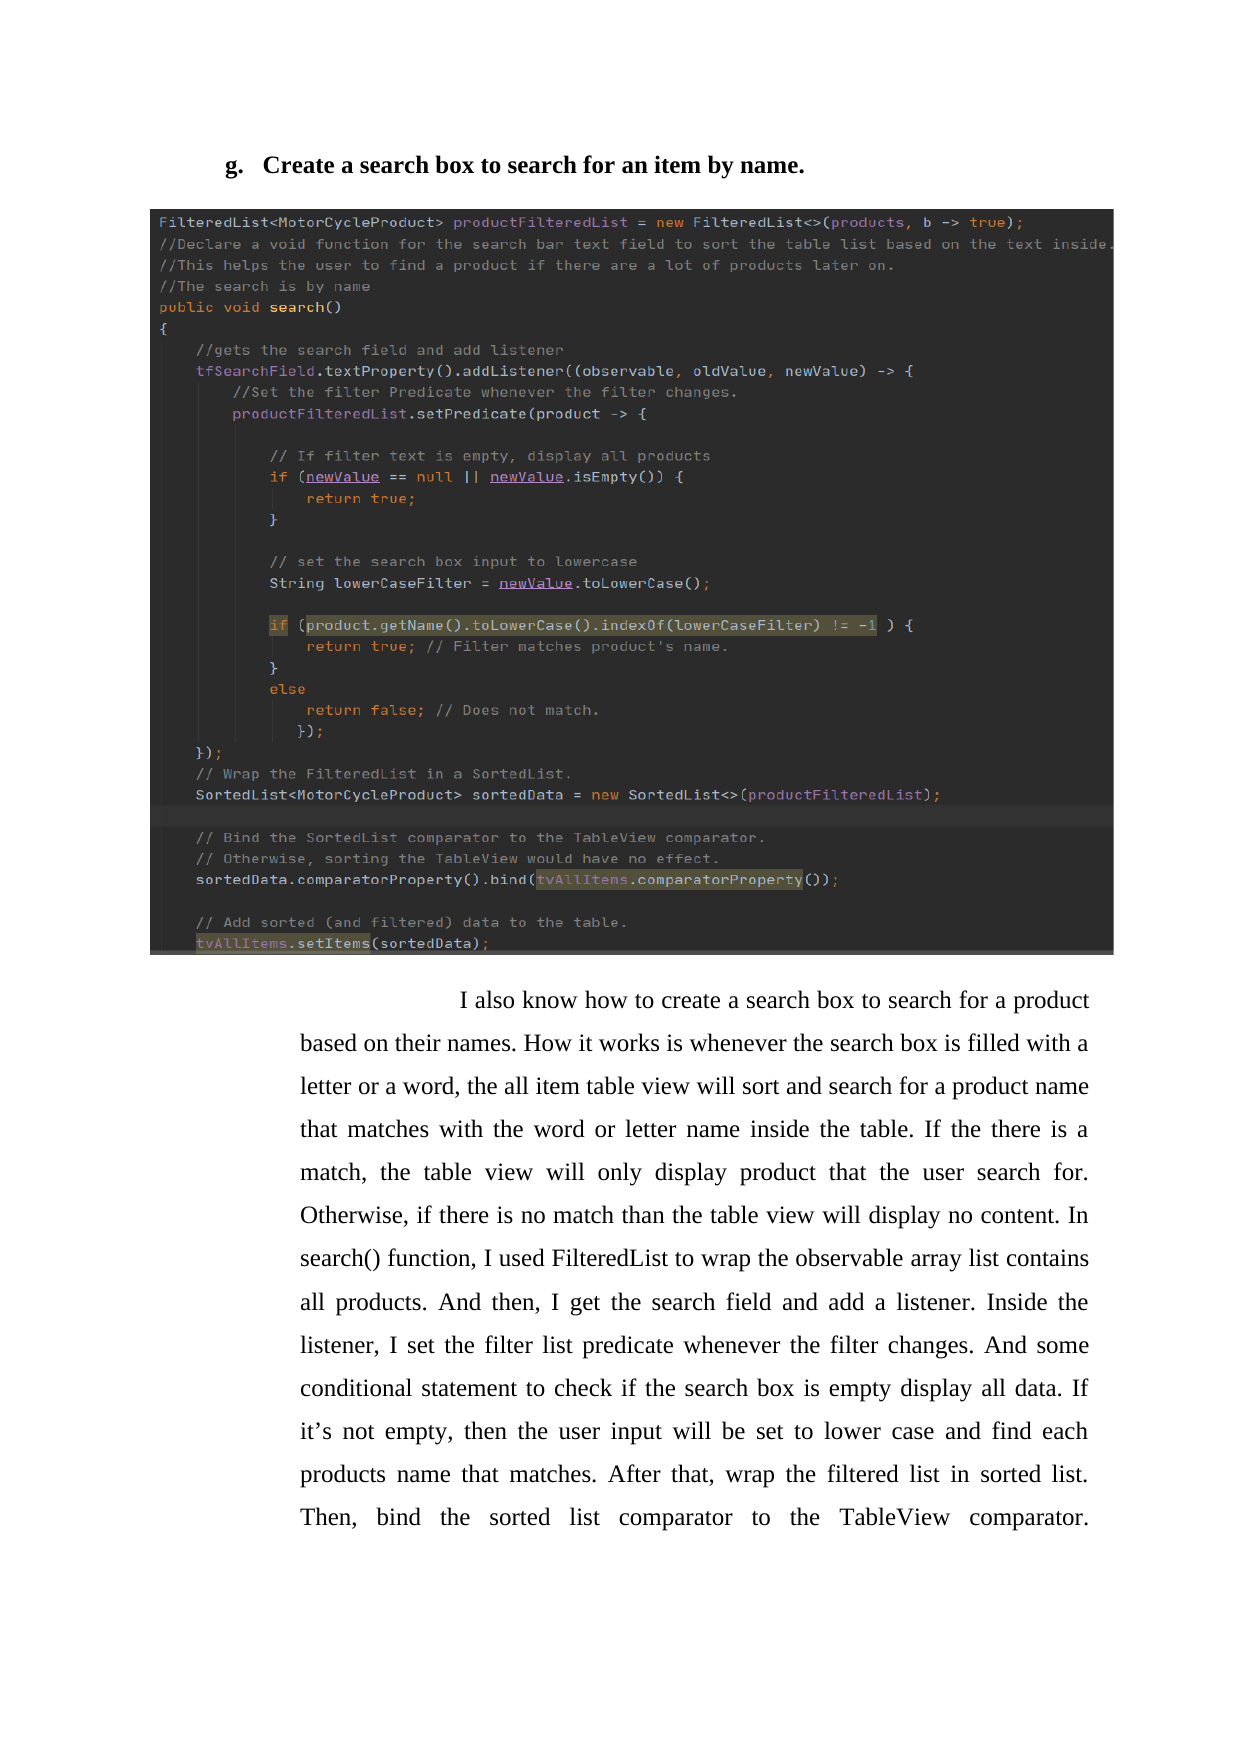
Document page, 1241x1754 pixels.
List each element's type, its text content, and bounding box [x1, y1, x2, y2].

list Create a search box to search for an item by name. [225, 150, 1090, 179]
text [300, 985, 1090, 1531]
picture [150, 209, 1114, 955]
